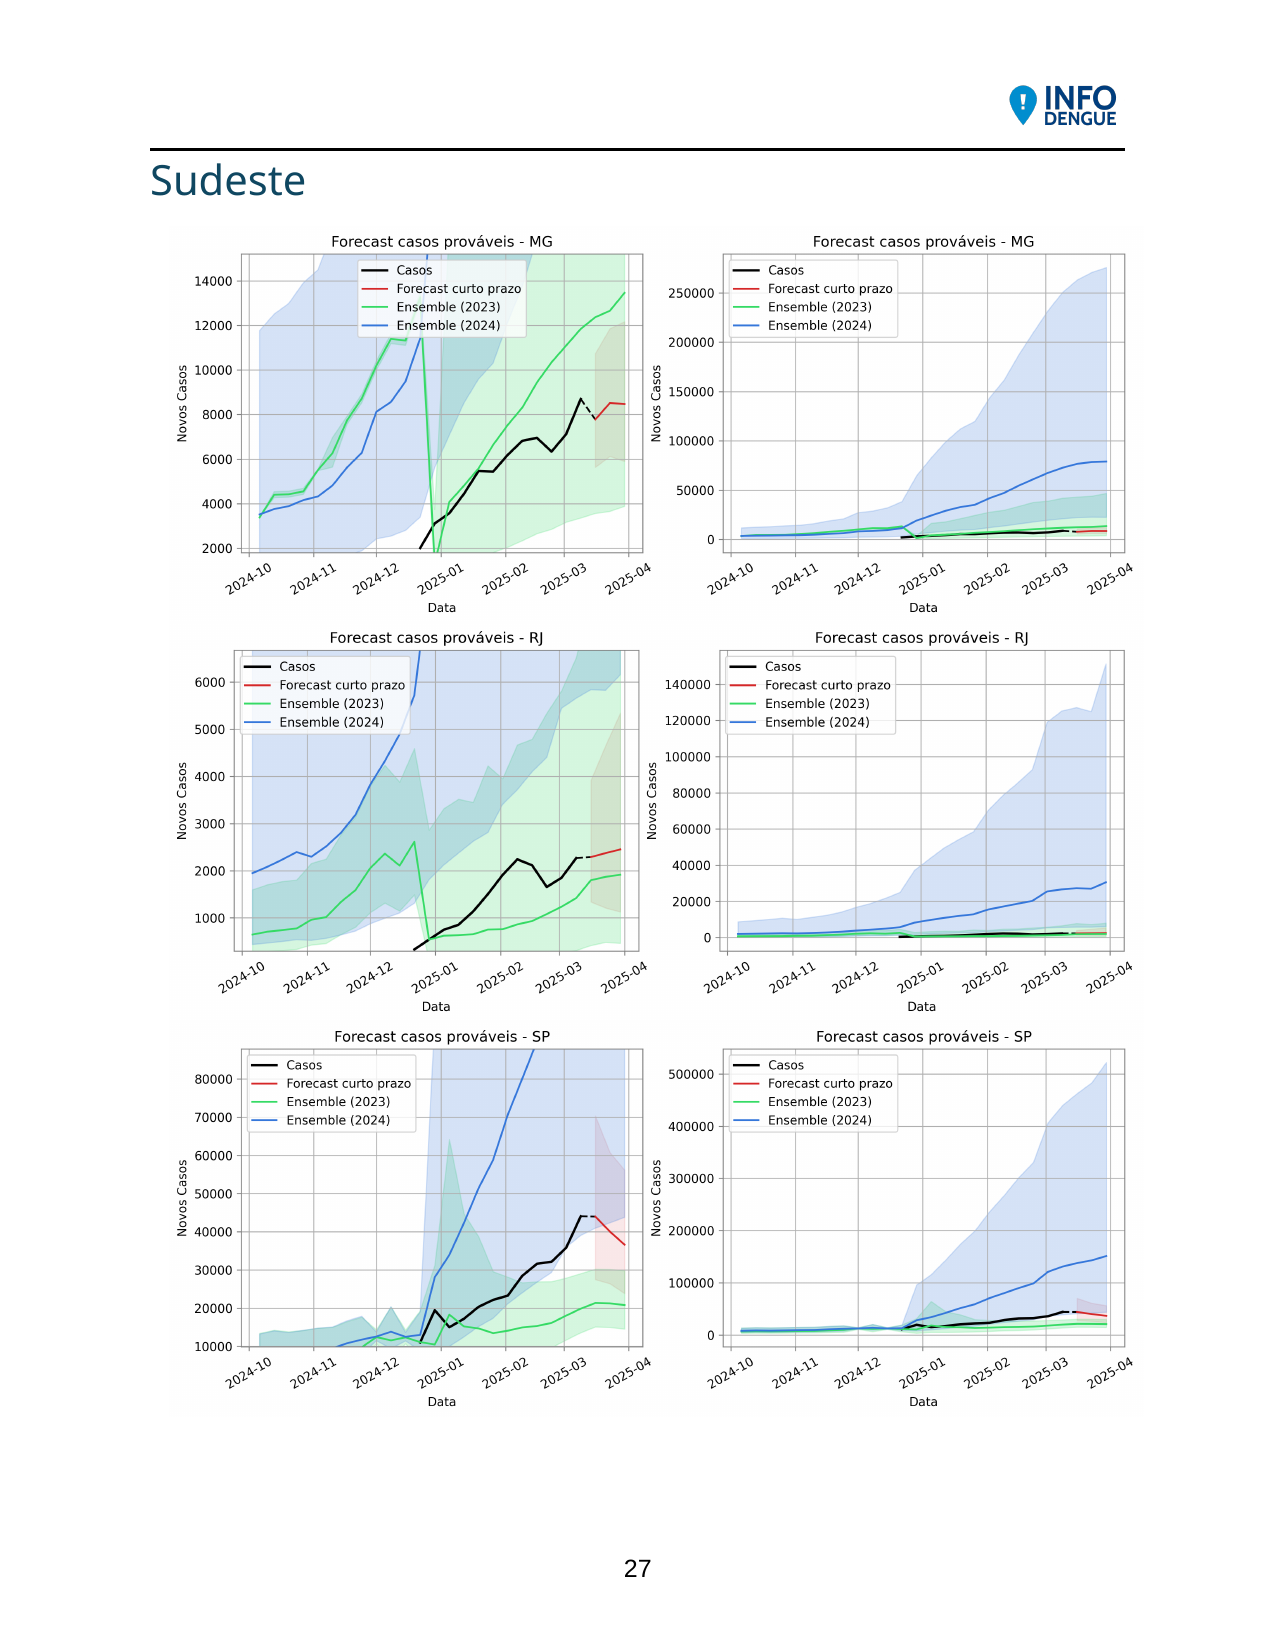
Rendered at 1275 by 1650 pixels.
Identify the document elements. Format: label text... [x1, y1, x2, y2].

subtitle Sudeste [150, 151, 1125, 208]
picture [1000, 75, 1125, 136]
picture [168, 226, 1144, 1417]
